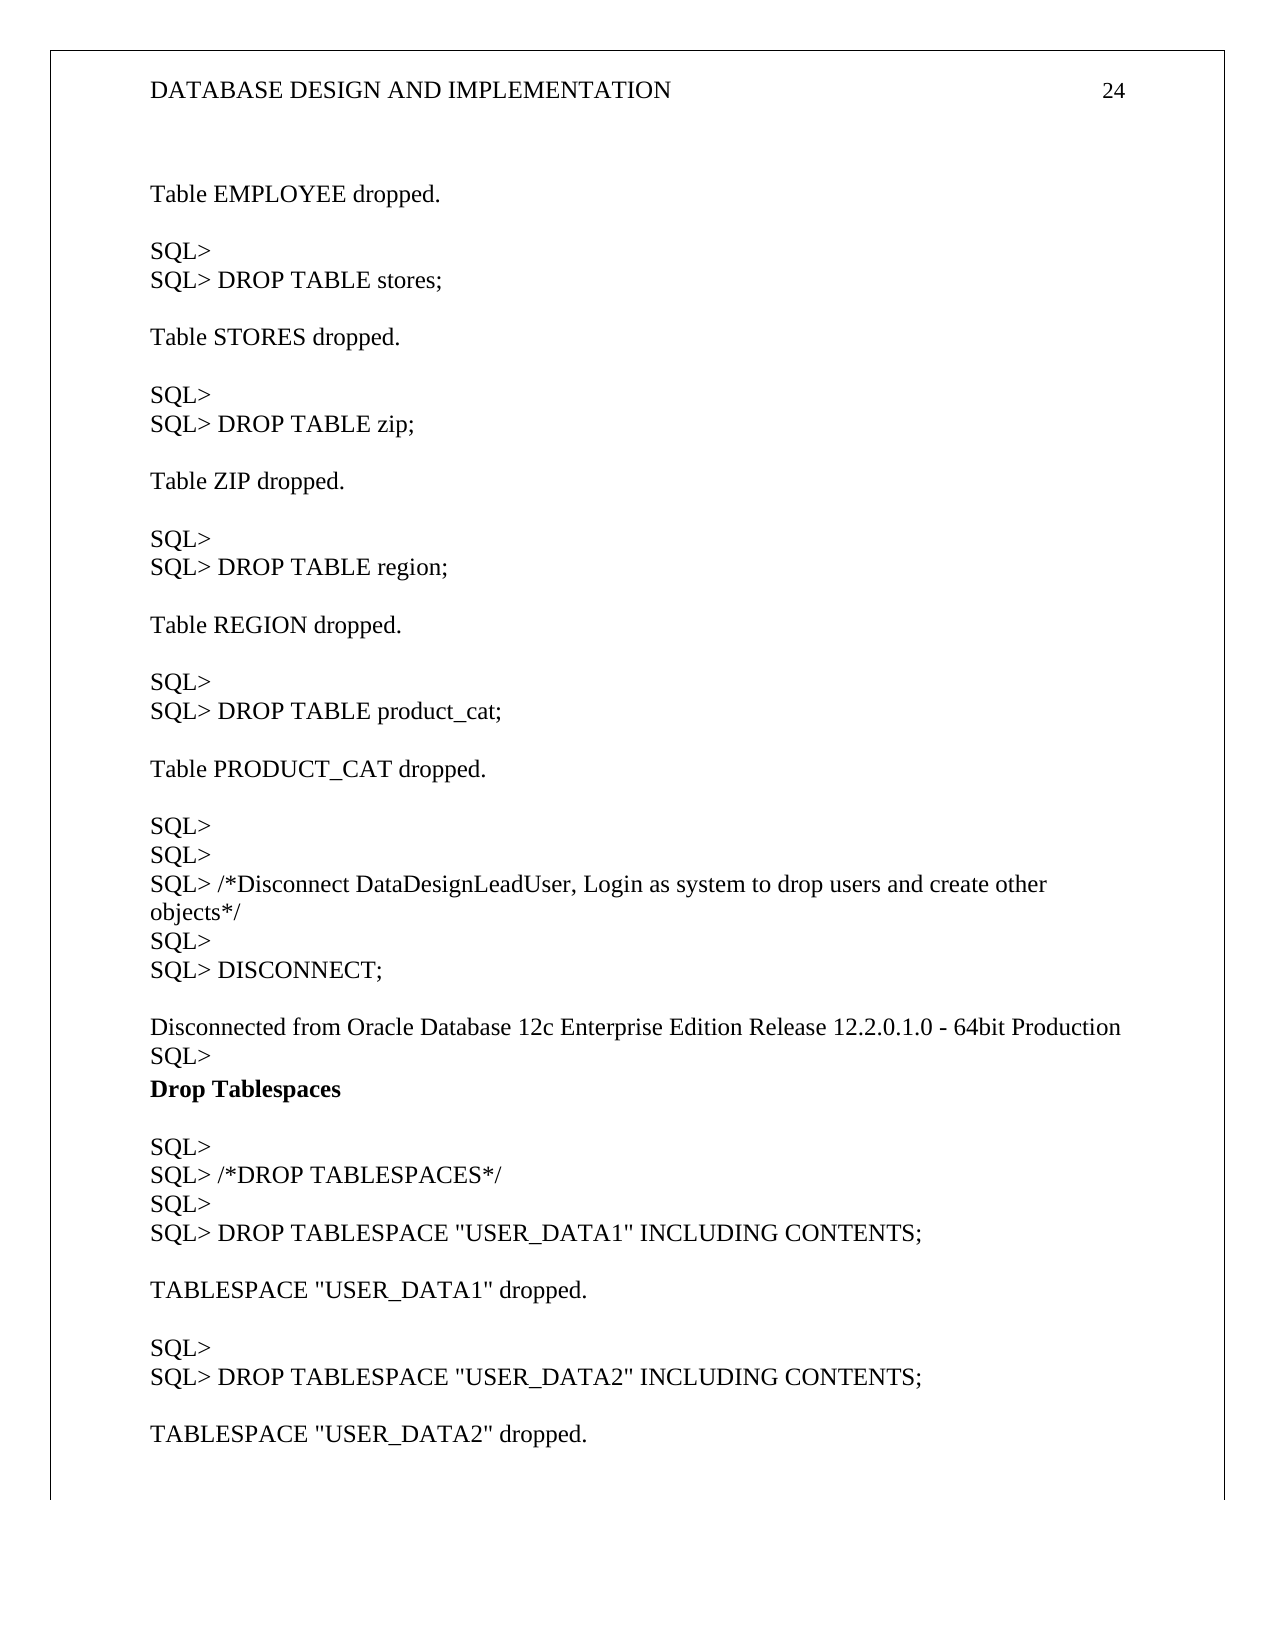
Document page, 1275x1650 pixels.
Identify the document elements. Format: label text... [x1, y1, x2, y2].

text SQL> [150, 1132, 1125, 1160]
text TABLESPACE "USER_DATA2" dropped. [150, 1419, 1125, 1448]
text SQL> [150, 926, 1125, 955]
text Table STORES dropped. [150, 322, 1125, 351]
text TABLESPACE "USER_DATA1" dropped. [150, 1275, 1125, 1304]
text SQL> DROP TABLE stores; [150, 265, 1125, 294]
text Table EMPLOYEE dropped. [150, 179, 1125, 207]
text SQL> [150, 667, 1125, 696]
text Table REGION dropped. [150, 610, 1125, 639]
text SQL> DROP TABLE product_cat; [150, 696, 1125, 725]
text SQL> DROP TABLESPACE "USER_DATA2" INCLUDING CONTENTS; [150, 1362, 1125, 1390]
text SQL> [150, 1189, 1125, 1218]
text SQL> DISCONNECT; [150, 955, 1125, 984]
text SQL> [150, 840, 1125, 869]
text Table PRODUCT_CAT dropped. [150, 754, 1125, 782]
text Table ZIP dropped. [150, 466, 1125, 495]
text SQL> DROP TABLESPACE "USER_DATA1" INCLUDING CONTENTS; [150, 1218, 1125, 1247]
text SQL> [150, 811, 1125, 840]
text SQL> [150, 236, 1125, 265]
subtitle Drop Tablespaces [150, 1074, 1125, 1103]
text SQL> DROP TABLE region; [150, 552, 1125, 581]
text SQL> [150, 1041, 1125, 1070]
text SQL> /*Disconnect DataDesignLeadUser, Login as system to drop users and create other objects*/ [150, 869, 1125, 926]
text Disconnected from Oracle Database 12c Enterprise Edition Release 12.2.0.1.0 - 64bit Production [150, 1012, 1125, 1041]
text SQL> [150, 524, 1125, 552]
text SQL> [150, 380, 1125, 409]
text SQL> /*DROP TABLESPACES*/ [150, 1160, 1125, 1189]
text SQL> DROP TABLE zip; [150, 409, 1125, 437]
text SQL> [150, 1333, 1125, 1362]
